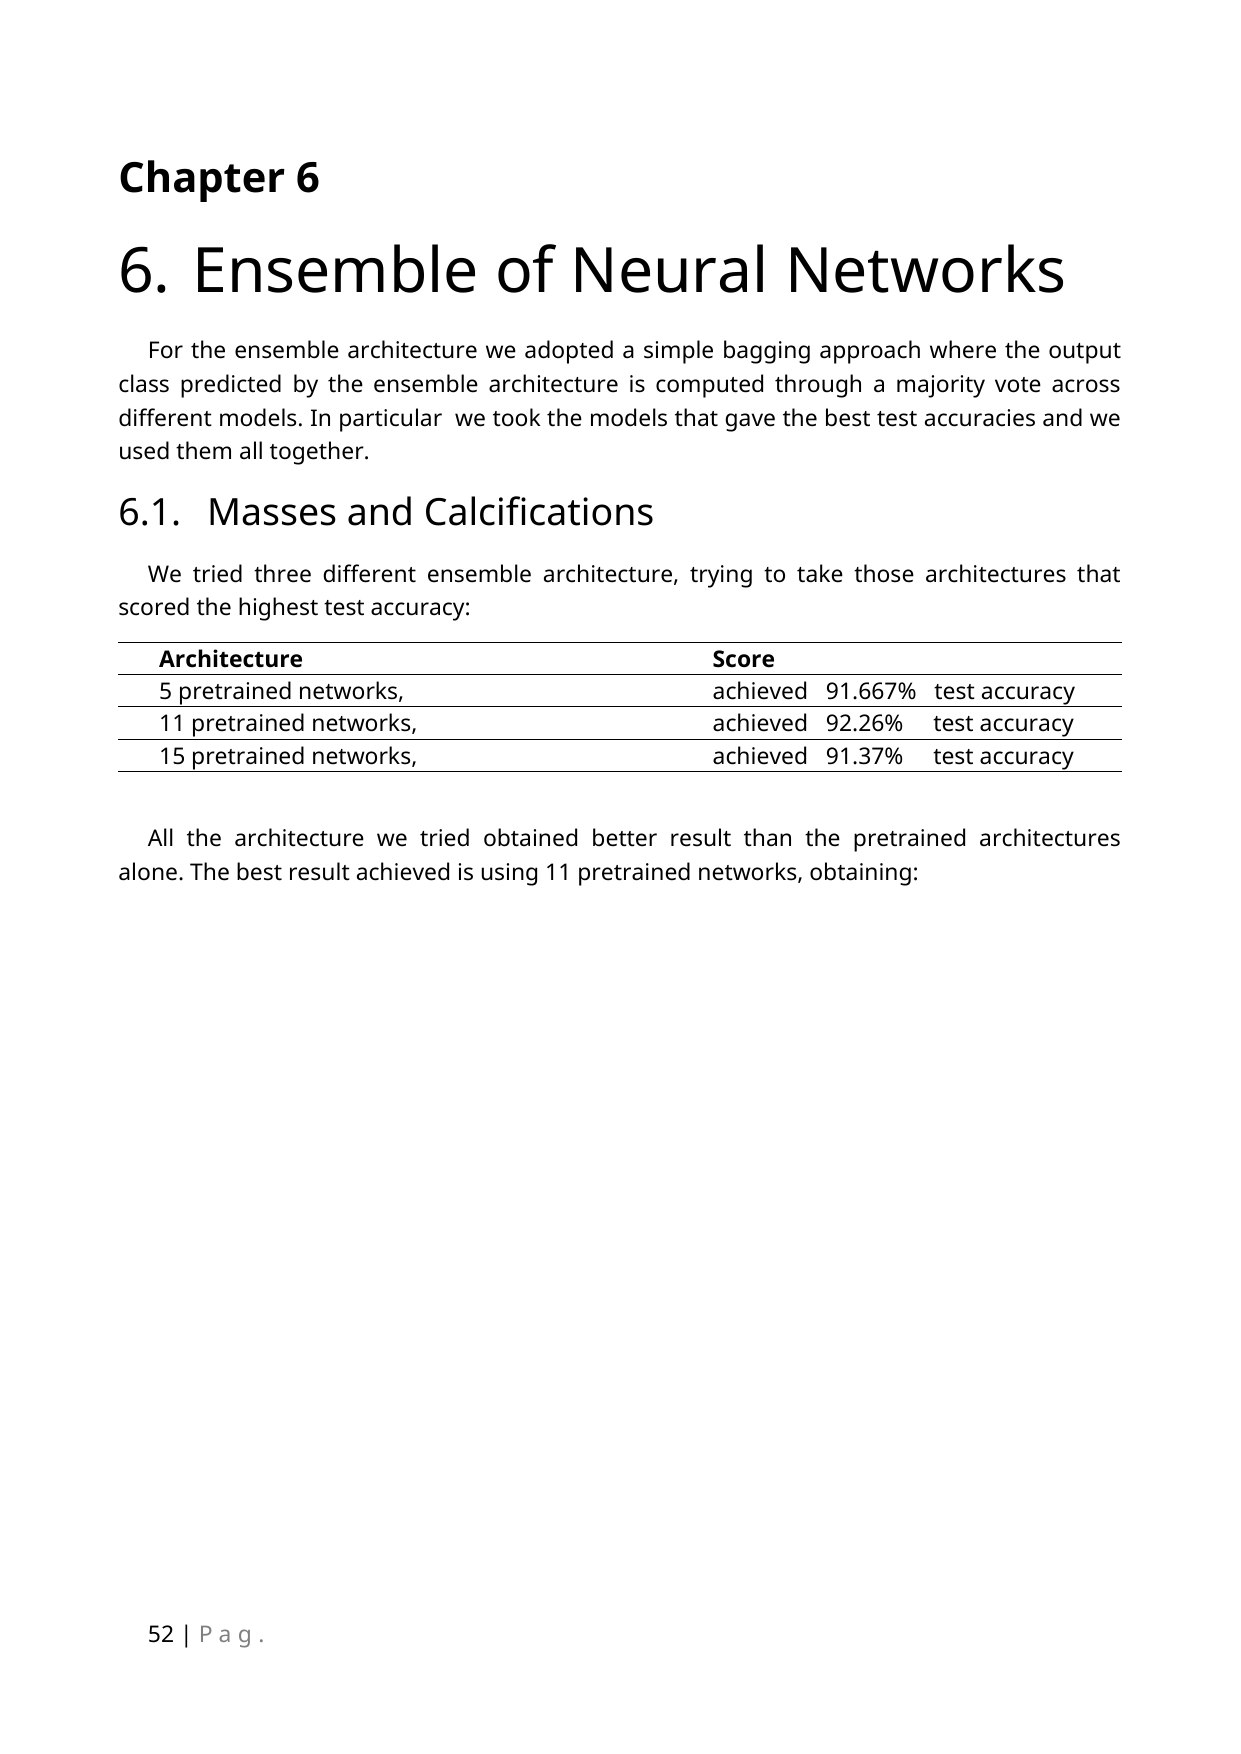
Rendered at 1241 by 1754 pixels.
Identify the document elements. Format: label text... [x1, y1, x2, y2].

table_header Score [672, 643, 1122, 674]
subtitle Masses and Calcifications [118, 486, 1122, 537]
table_cell achieved 91.667% test accuracy [672, 675, 1122, 706]
subtitle Ensemble of Neural Networks [118, 226, 1122, 311]
text For the ensemble architecture we adopted a simple bagging approach where the output class predicted by the ensemble architecture is computed through a majority vote across different models. In particular we took the models that gave the best test accuracies and we used them all together. [118, 334, 1122, 467]
table_header Architecture [118, 643, 672, 674]
table_cell 11 pretrained networks, [118, 707, 672, 738]
table_cell achieved 92.26% test accuracy [672, 707, 1122, 738]
table_cell 5 pretrained networks, [118, 675, 672, 706]
table_cell achieved 91.37% test accuracy [672, 740, 1122, 771]
text We tried three different ensemble architecture, trying to take those architectures that scored the highest test accuracy: [118, 557, 1122, 622]
text All the architecture we tried obtained better result than the pretrained architectures alone. The best result achieved is using 11 pretrained networks, obtaining: [118, 822, 1122, 887]
table_cell 15 pretrained networks, [118, 740, 672, 771]
text Chapter 6 [118, 148, 1122, 204]
